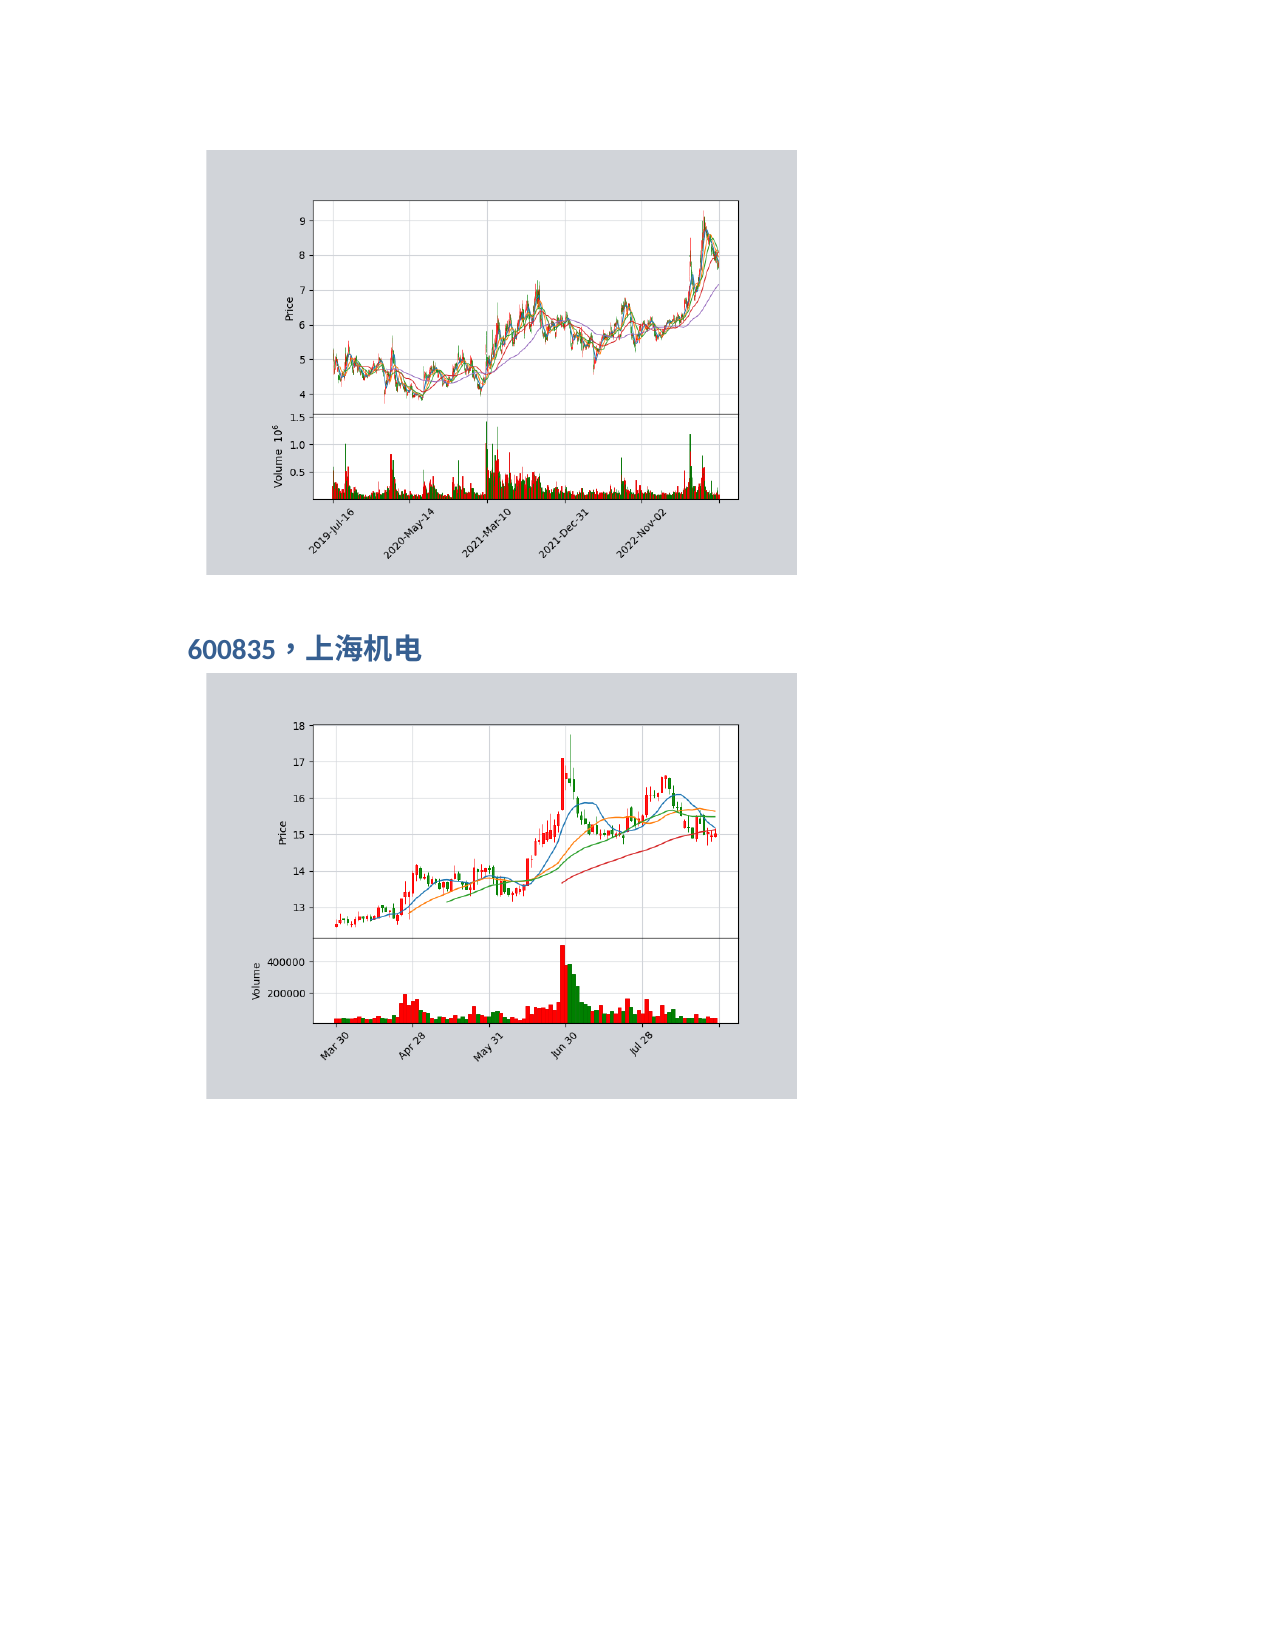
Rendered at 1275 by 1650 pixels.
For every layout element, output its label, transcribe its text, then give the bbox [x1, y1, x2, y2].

picture [206, 673, 797, 1099]
subtitle 600835，上海机电 [187, 628, 1087, 668]
picture [206, 150, 797, 575]
